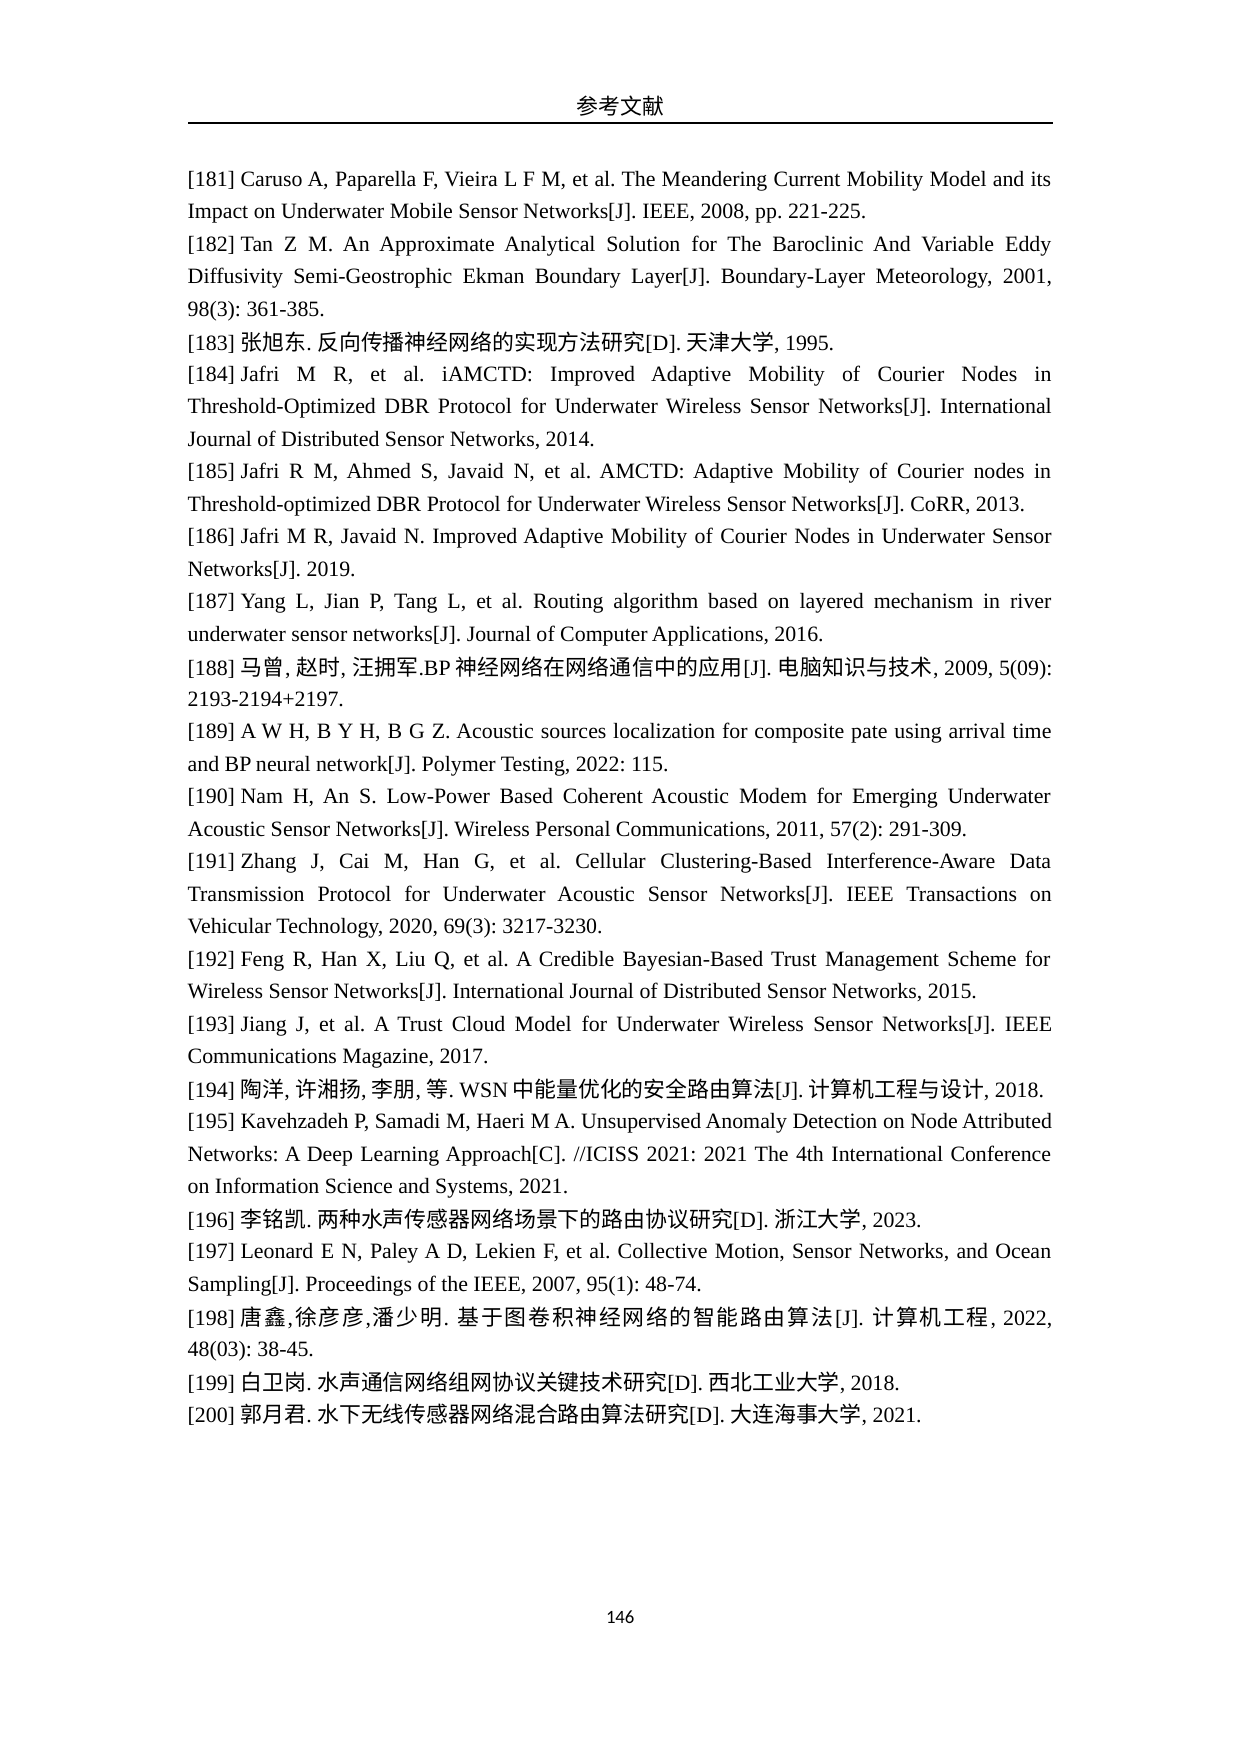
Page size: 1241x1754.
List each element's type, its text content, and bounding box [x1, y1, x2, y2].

list Zhang J, Cai M, Han G, et al. Cellular Clustering-Based Interference-Aware Data Transmission Protocol for Underwater Acoustic Sensor Networks[J]. IEEE Transactions on Vehicular Technology, 2020, 69(3): 3217-3230. [187, 844, 1053, 887]
list Jafri R M, Ahmed S, Javaid N, et al. AMCTD: Adaptive Mobility of Courier nodes in Threshold-optimized DBR Protocol for Underwater Wireless Sensor Networks[J]. CoRR, 2013. [187, 454, 1053, 519]
list Feng R, Han X, Liu Q, et al. A Credible Bayesian-Based Trust Management Scheme for Wireless Sensor Networks[J]. International Journal of Distributed Sensor Networks, 2015. [187, 942, 1053, 1007]
list Yang L, Jian P, Tang L, et al. Routing algorithm based on layered mechanism in river underwater sensor networks[J]. Journal of Computer Applications, 2016. [187, 584, 1053, 649]
list Jafri M R, Javaid N. Improved Adaptive Mobility of Courier Nodes in Underwater Sensor Networks[J]. 2019. [187, 519, 1053, 584]
list Zhang J, Cai M, Han G, et al. Cellular Clustering-Based Interference-Aware Data Transmission Protocol for Underwater Acoustic Sensor Networks[J]. IEEE Transactions on Vehicular Technology, 2020, 69(3): 3217-3230. [187, 890, 1053, 942]
list Kavehzadeh P, Samadi M, Haeri M A. Unsupervised Anomaly Detection on Node Attributed Networks: A Deep Learning Approach[C]. //ICISS 2021: 2021 The 4th International Conference on Information Science and Systems, 2021. [187, 1104, 1053, 1202]
list Jiang J, et al. A Trust Cloud Model for Underwater Wireless Sensor Networks[J]. IEEE Communications Magazine, 2017. [187, 1007, 1053, 1072]
list 张旭东. 反向传播神经网络的实现方法研究[D]. 天津大学, 1995. [187, 324, 1053, 357]
list Tan Z M. An Approximate Analytical Solution for The Baroclinic And Variable Eddy Diffusivity Semi-Geostrophic Ekman Boundary Layer[J]. Boundary-Layer Meteorology, 2001, 98(3): 361-385. [187, 227, 1053, 324]
list 马曾, 赵时, 汪拥军.BP神经网络在网络通信中的应用[J]. 电脑知识与技术, 2009, 5(09): 2193-2194+2197. [187, 649, 1053, 714]
list 唐鑫,徐彦彦,潘少明. 基于图卷积神经网络的智能路由算法[J]. 计算机工程, 2022, 48(03): 38-45. [187, 1299, 1053, 1364]
list 郭月君. 水下无线传感器网络混合路由算法研究[D]. 大连海事大学, 2021. [187, 1397, 1053, 1429]
list Nam H, An S. Low-Power Based Coherent Acoustic Modem for Emerging Underwater Acoustic Sensor Networks[J]. Wireless Personal Communications, 2011, 57(2): 291-309. [187, 779, 1053, 844]
list Jafri M R, et al. iAMCTD: Improved Adaptive Mobility of Courier Nodes in Threshold‑Optimized DBR Protocol for Underwater Wireless Sensor Networks[J]. International Journal of Distributed Sensor Networks, 2014. [187, 357, 1053, 454]
list 陶洋, 许湘扬, 李朋, 等. WSN中能量优化的安全路由算法[J]. 计算机工程与设计, 2018. [187, 1072, 1053, 1104]
list A W H, B Y H, B G Z. Acoustic sources localization for composite pate using arrival time and BP neural network[J]. Polymer Testing, 2022: 115. [187, 714, 1053, 779]
list 白卫岗. 水声通信网络组网协议关键技术研究[D]. 西北工业大学, 2018. [187, 1364, 1053, 1397]
list 李铭凯. 两种水声传感器网络场景下的路由协议研究[D]. 浙江大学, 2023. [187, 1202, 1053, 1234]
list Caruso A, Paparella F, Vieira L F M, et al. The Meandering Current Mobility Model and its Impact on Underwater Mobile Sensor Networks[J]. IEEE, 2008, pp. 221-225. [187, 162, 1053, 227]
list Leonard E N, Paley A D, Lekien F, et al. Collective Motion, Sensor Networks, and Ocean Sampling[J]. Proceedings of the IEEE, 2007, 95(1): 48-74. [187, 1234, 1053, 1299]
